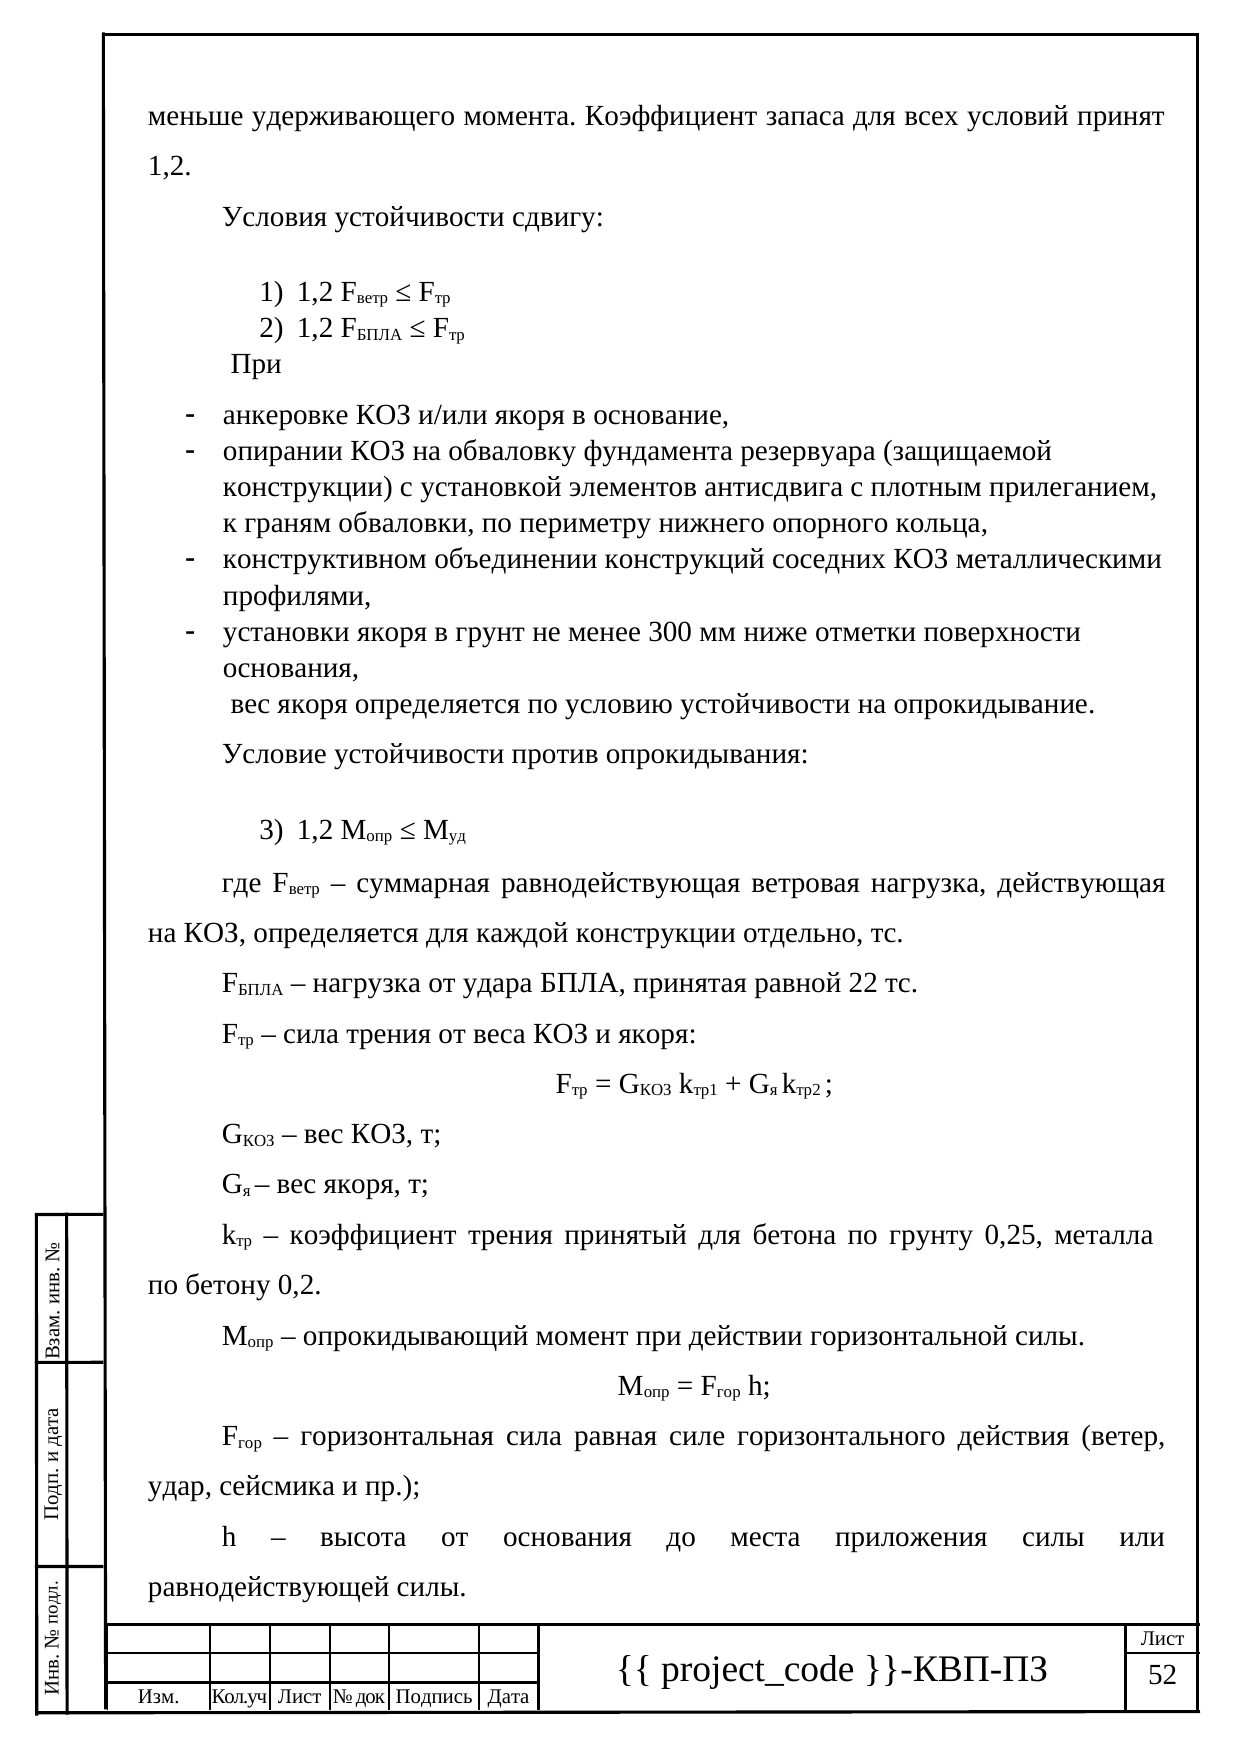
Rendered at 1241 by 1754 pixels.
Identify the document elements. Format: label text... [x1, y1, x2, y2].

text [148, 98, 1166, 182]
text где Fветр – суммарная равнодействующая ветровая нагрузка, действующая на КОЗ, определяется для каждой конструкции отдельно, тс. [148, 865, 1166, 949]
text Условие устойчивости против опрокидывания: [148, 737, 1166, 770]
list конструктивном объединении конструкций соседних КОЗ металлическими профилями, [185, 542, 1166, 611]
text Gя – вес якоря, т; [148, 1167, 1166, 1200]
text вес якоря определяется по условию устойчивости на опрокидывание. [148, 686, 1166, 720]
text Fтр = GКОЗ kтр1 + Gя kтр2 ; [148, 1066, 1166, 1099]
list установки якоря в грунт не менее 300 мм ниже отметки поверхности основания, [185, 614, 1166, 684]
text Мопр = Fгор h; [148, 1368, 1166, 1401]
list 1,2 FБПЛА ≤ Fтр [259, 310, 1166, 344]
text FБПЛА – нагрузка от удара БПЛА, принятая равной 22 тс. [148, 965, 1166, 999]
list опирании КОЗ на обваловку фундамента резервуара (защищаемой конструкции) с установкой элементов антисдвига с плотным прилеганием, к граням обваловки, по периметру нижнего опорного кольца, [185, 433, 1166, 539]
text Fтр – сила трения от веса КОЗ и якоря: [148, 1016, 1166, 1049]
text Мопр – опрокидывающий момент при действии горизонтальной силы. [148, 1318, 1166, 1351]
text Условия устойчивости сдвигу: [148, 199, 1166, 232]
text kтр – коэффициент трения принятый для бетона по грунту 0,25, металла по бетону 0,2. [148, 1217, 1166, 1301]
list анкеровке КОЗ и/или якоря в основание, [185, 397, 1166, 430]
list 1,2 Fветр ≤ Fтр [259, 274, 1166, 308]
text h – высота от основания до места приложения силы или равнодействующей силы. [148, 1519, 1166, 1603]
text При [148, 346, 1166, 380]
text Fгор – горизонтальная сила равная силе горизонтального действия (ветер, удар, сейсмика и пр.); [148, 1418, 1166, 1502]
list 1,2 Mопр ≤ Mуд [259, 812, 1166, 846]
text GКОЗ – вес КОЗ, т; [148, 1116, 1166, 1150]
